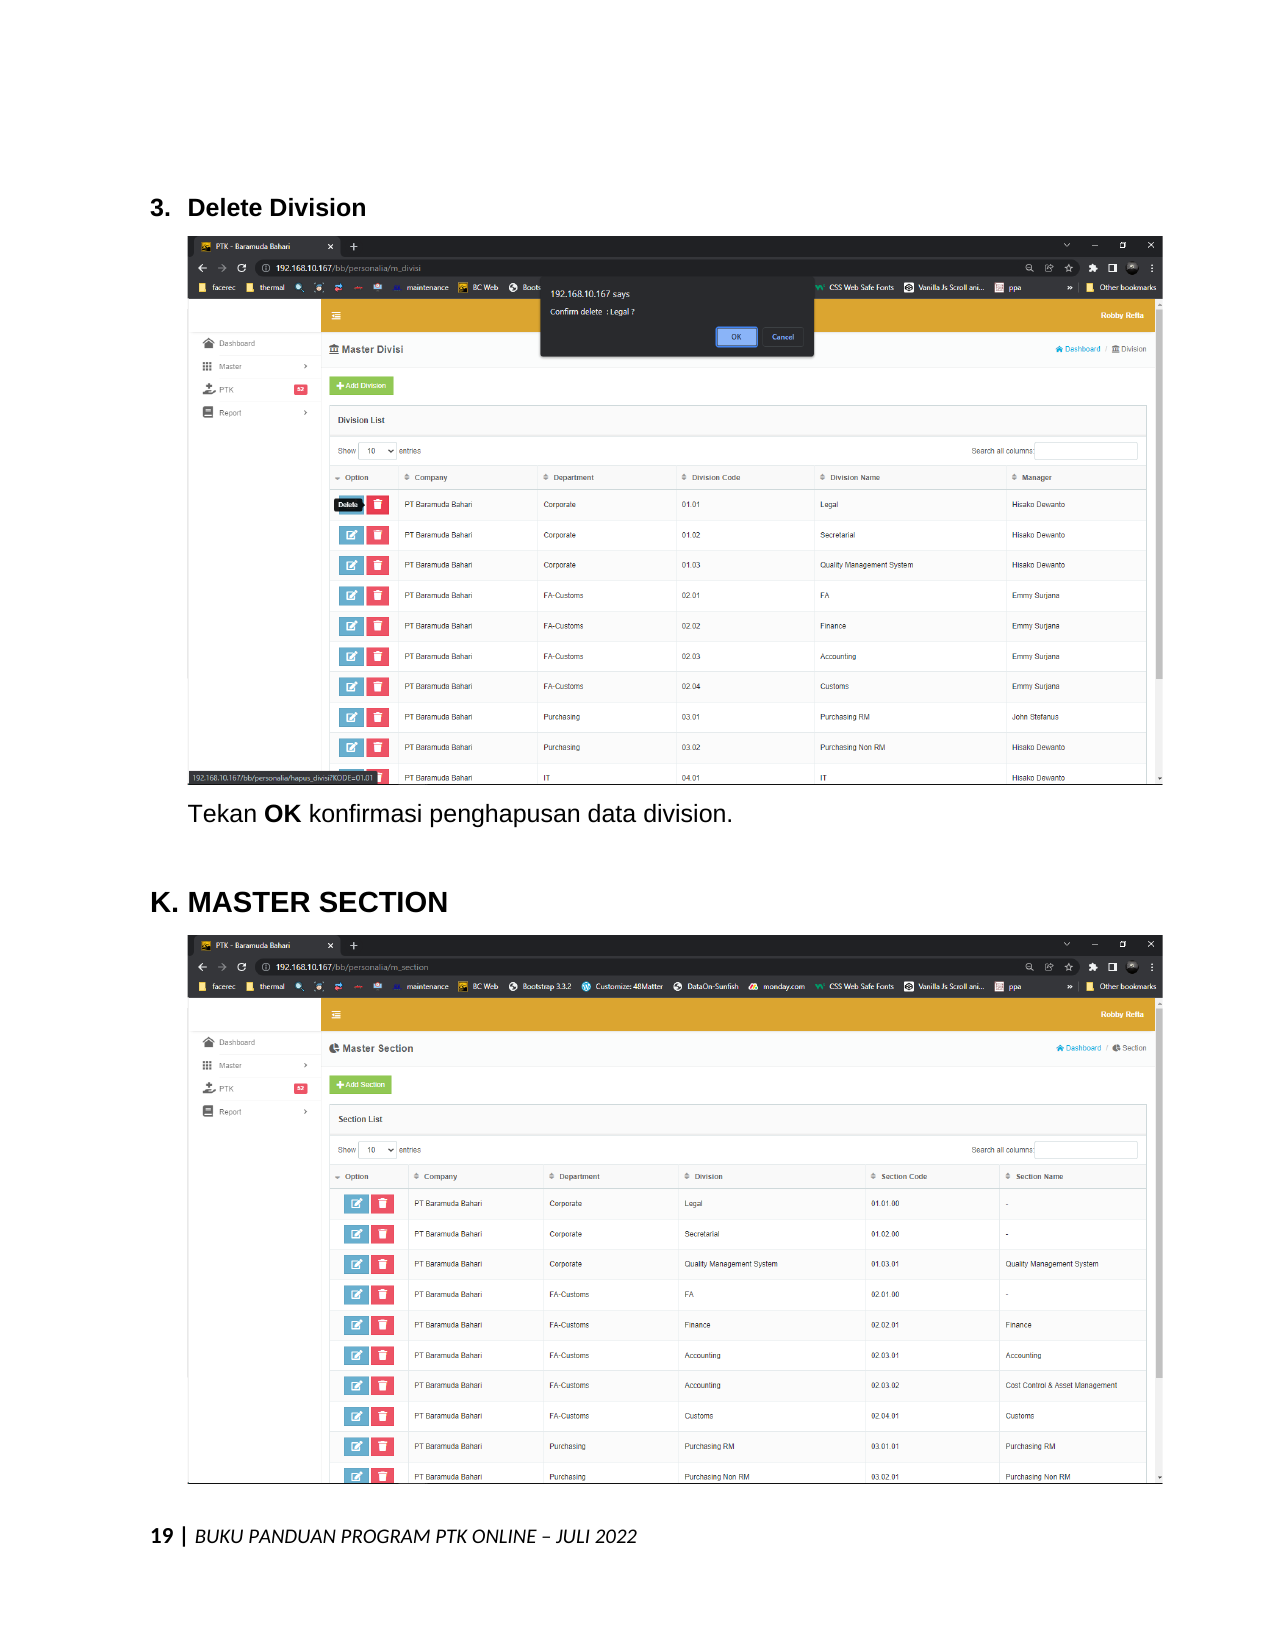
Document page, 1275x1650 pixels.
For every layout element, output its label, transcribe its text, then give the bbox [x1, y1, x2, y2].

text Tekan OK konfirmasi penghapusan data division. [150, 799, 1125, 827]
list Delete Division [150, 193, 1125, 222]
picture [187, 935, 1163, 1484]
list MASTER SECTION [150, 885, 1125, 918]
picture [187, 236, 1163, 785]
